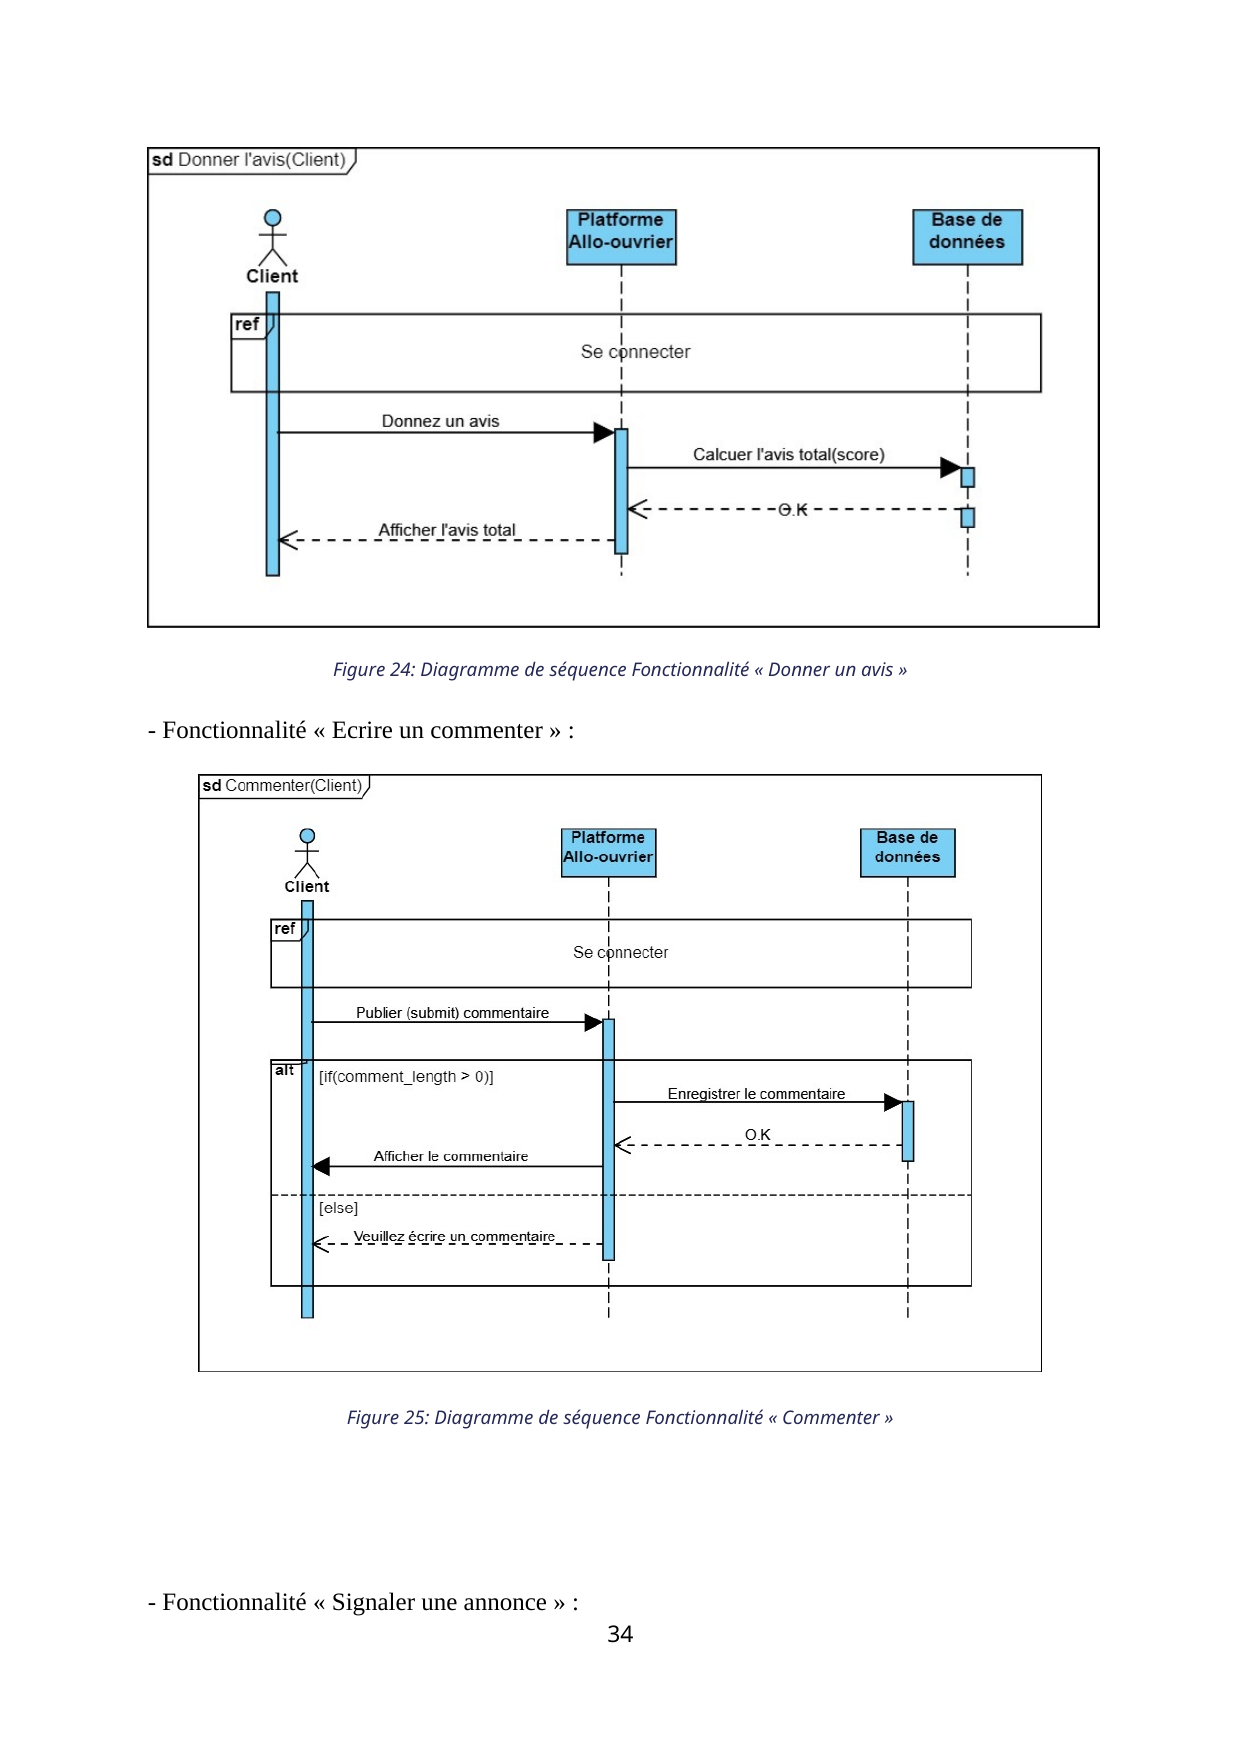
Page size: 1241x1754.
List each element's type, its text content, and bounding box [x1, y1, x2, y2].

picture [198, 774, 1042, 1372]
text - Fonctionnalité « Ecrire un commenter » : [148, 715, 1092, 744]
picture [147, 147, 1100, 628]
text - Fonctionnalité « Signaler une annonce » : [148, 1587, 1092, 1615]
